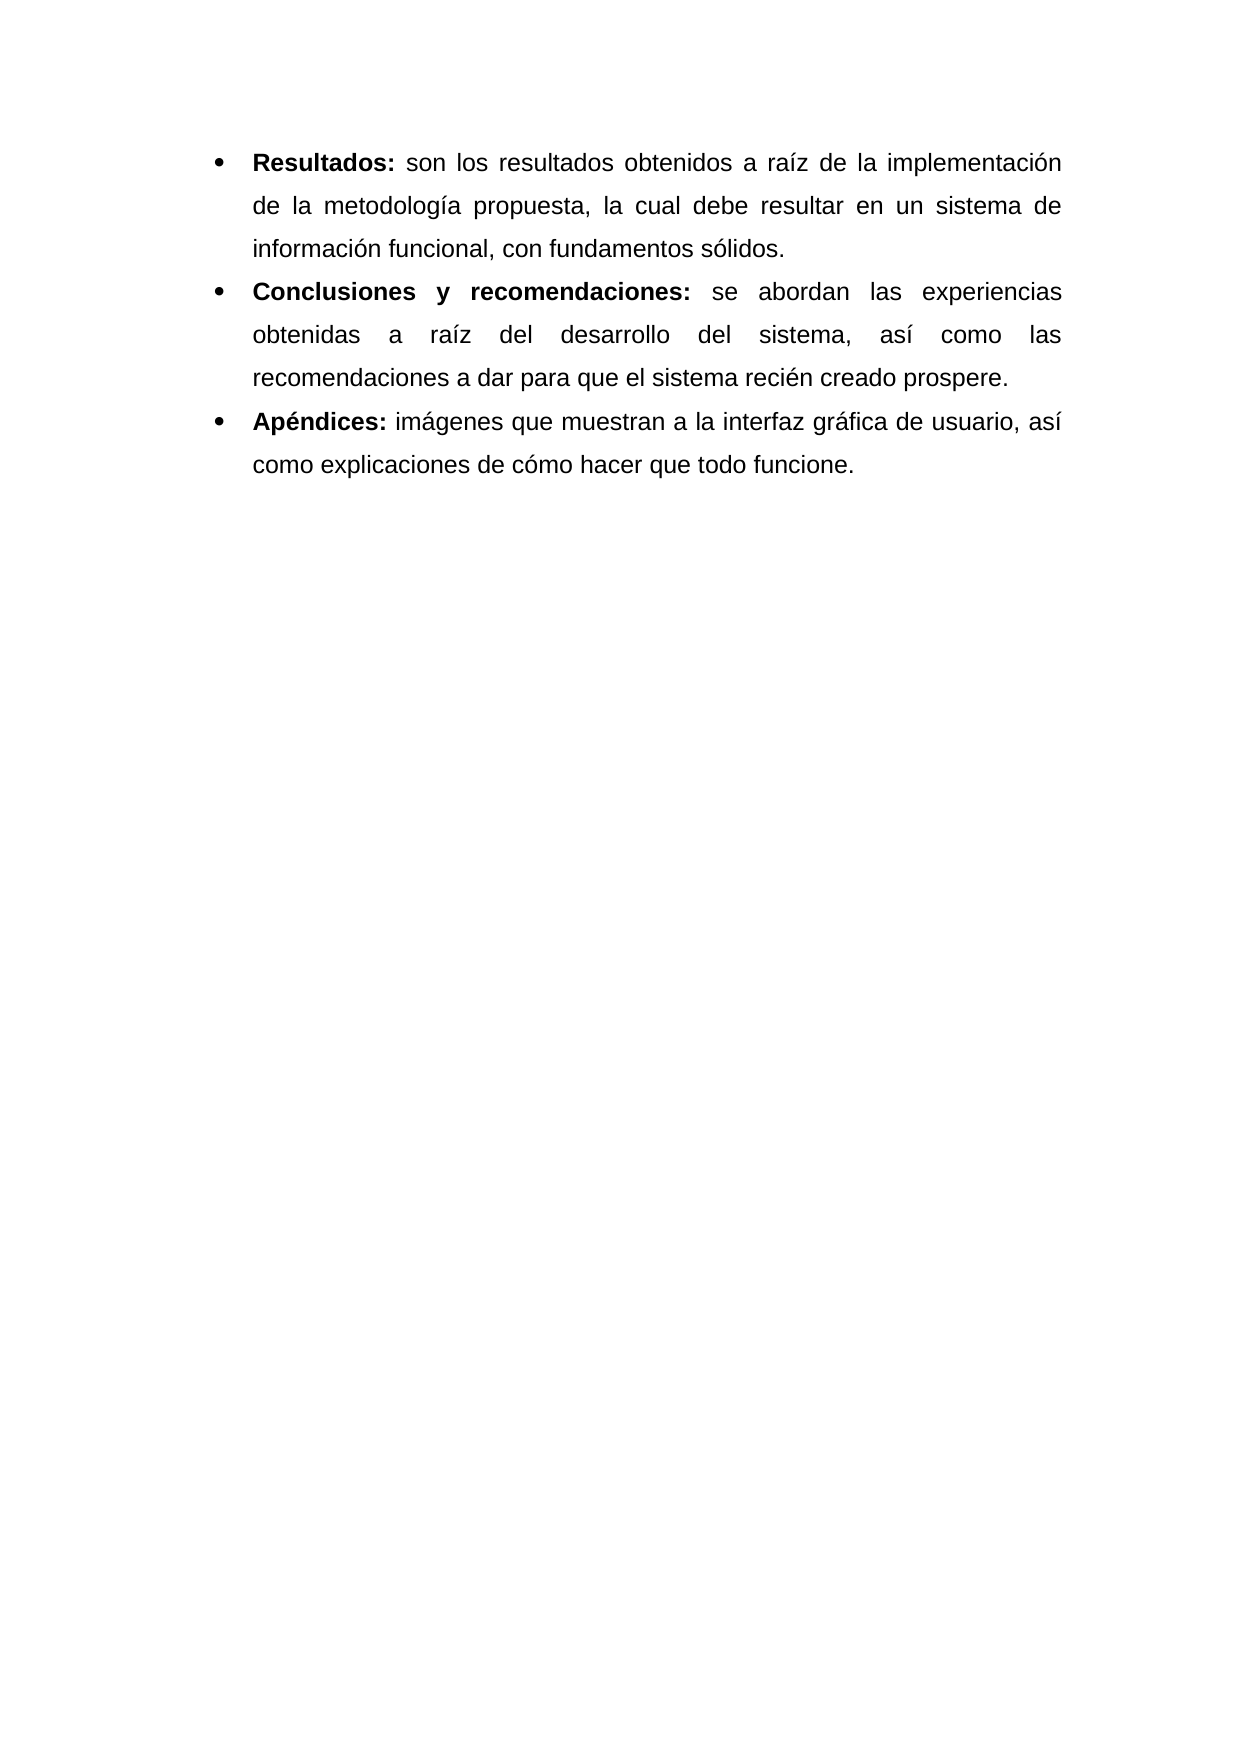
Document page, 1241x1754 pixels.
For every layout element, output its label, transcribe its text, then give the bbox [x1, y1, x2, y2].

list Conclusiones y recomendaciones: se abordan las experiencias obtenidas a raíz del desarrollo del sistema, así como las recomendaciones a dar para que el sistema recién creado prospere. [215, 277, 1063, 392]
list Resultados: son los resultados obtenidos a raíz de la implementación de la metodología propuesta, la cual debe resultar en un sistema de información funcional, con fundamentos sólidos. [215, 148, 1063, 263]
list Apéndices: imágenes que muestran a la interfaz gráfica de usuario, así como explicaciones de cómo hacer que todo funcione. [215, 407, 1063, 478]
